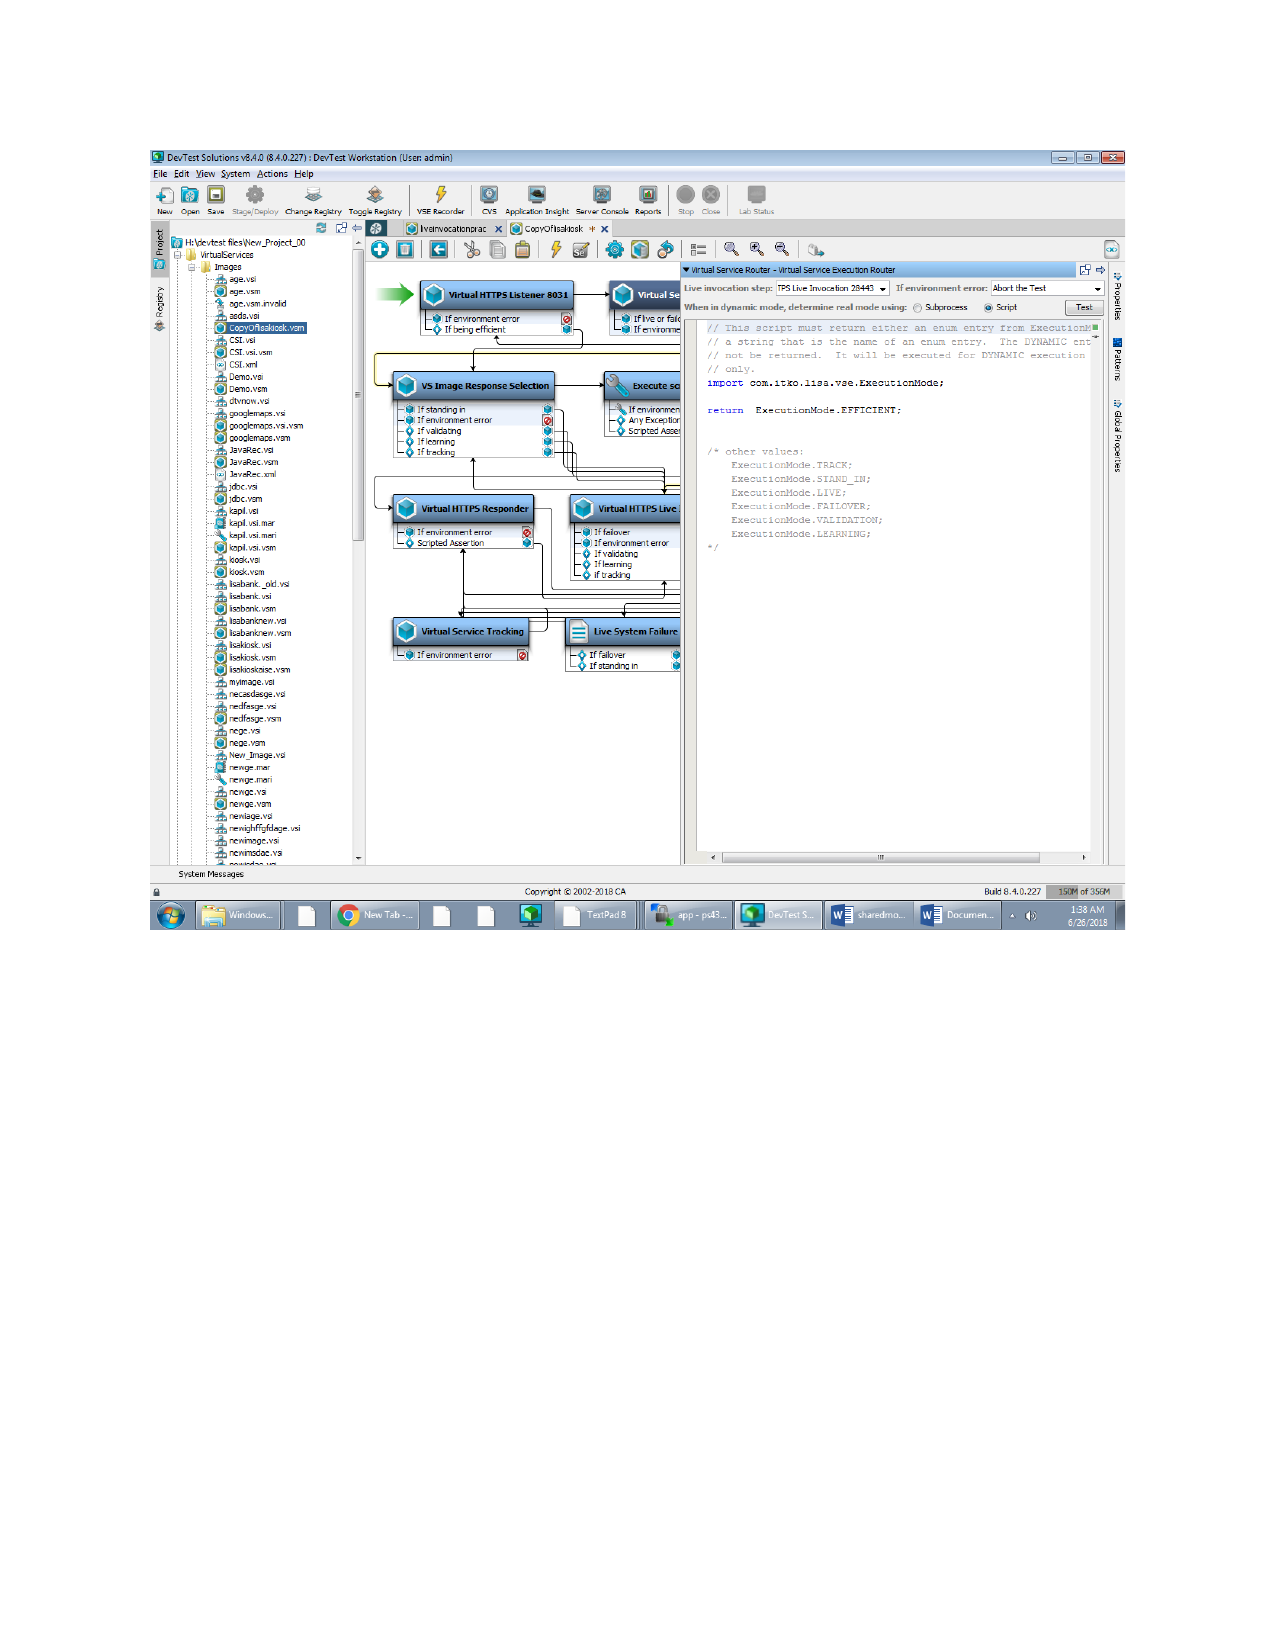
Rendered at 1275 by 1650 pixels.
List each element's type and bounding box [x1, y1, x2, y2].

picture [150, 150, 1125, 930]
